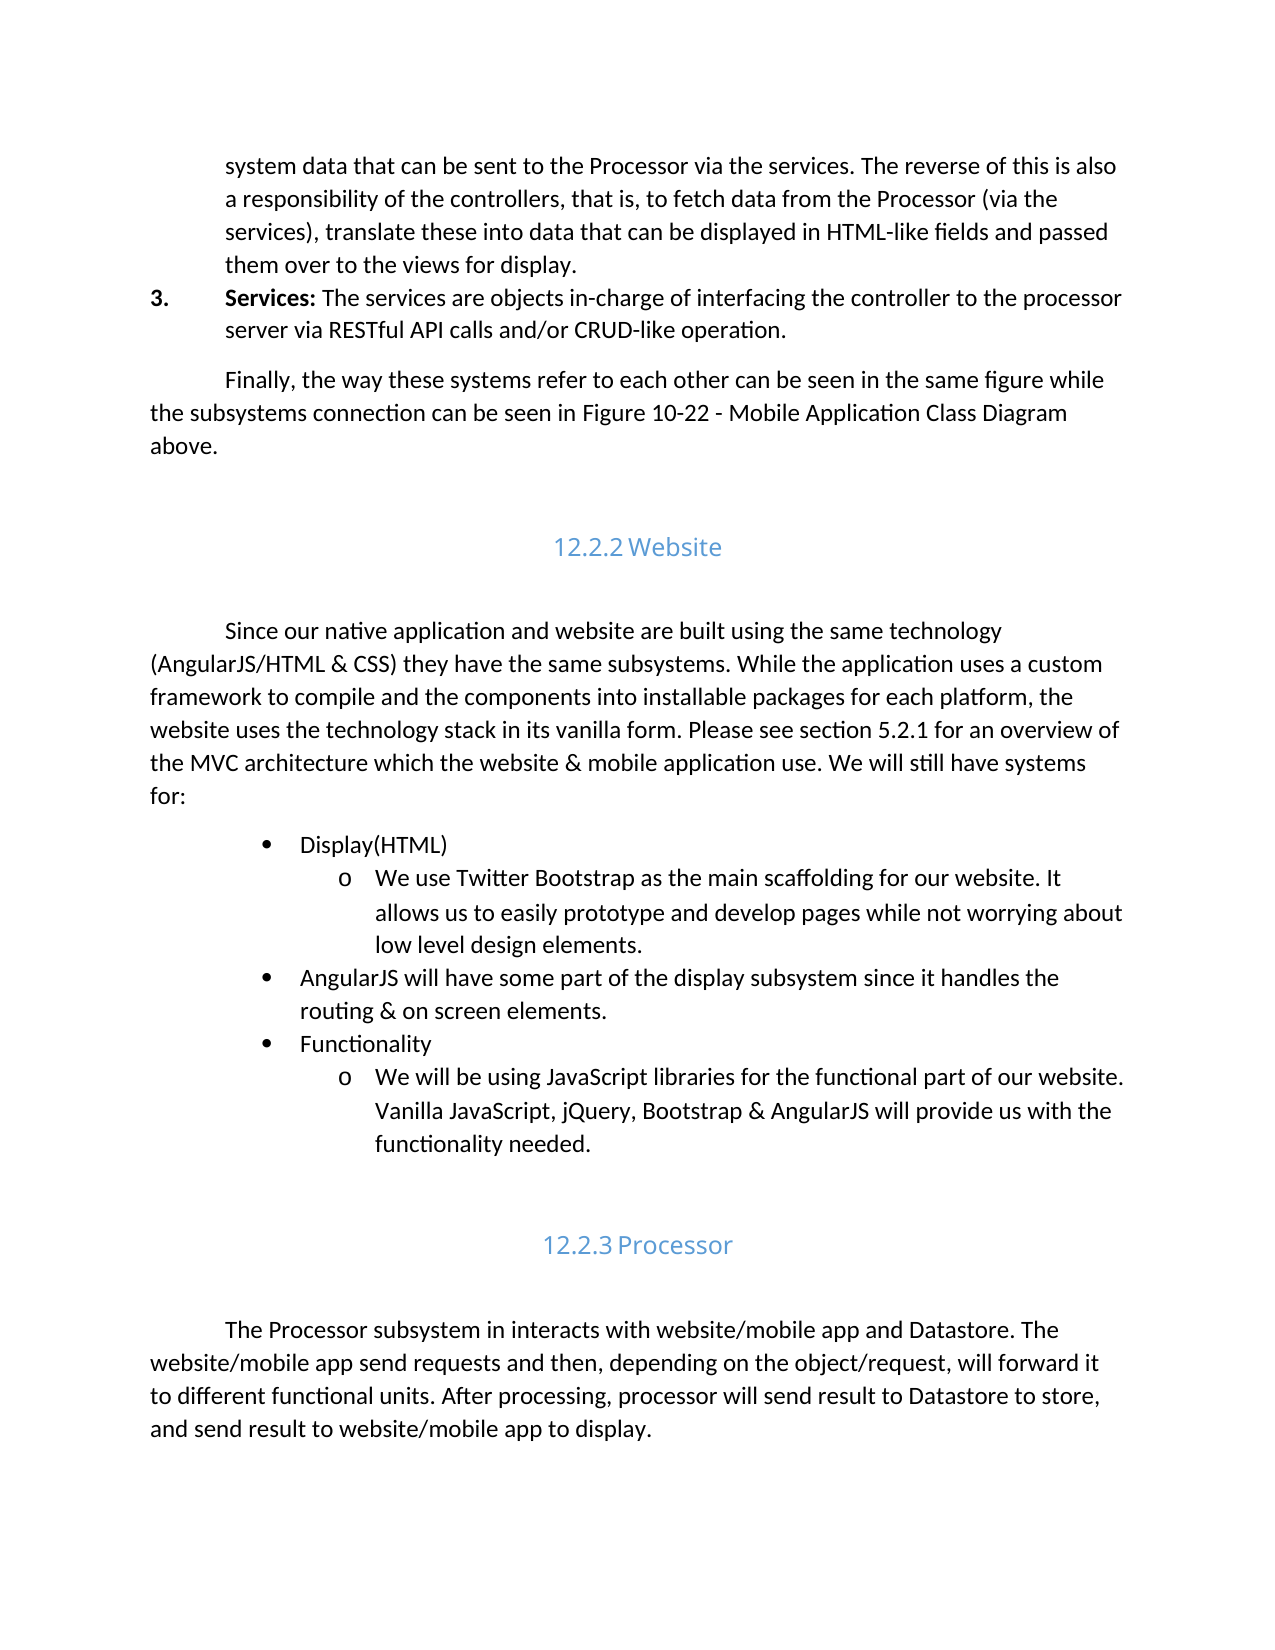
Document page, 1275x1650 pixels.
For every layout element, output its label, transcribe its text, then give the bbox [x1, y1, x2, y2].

list Functionality [262, 1028, 1125, 1059]
list Services: The services are objects in-charge of interfacing the controller to the processor server via RESTful API calls and/or CRUD-like operation. [150, 282, 1125, 345]
list AngularJS will have some part of the display subsystem since it handles the routing & on screen elements. [262, 963, 1125, 1026]
text The Processor subsystem in interacts with website/mobile app and Datastore. The website/mobile app send requests and then, depending on the object/request, will forward it to different functional units. After processing, processor will send result to Datastore to store, and send result to website/mobile app to display. [150, 1314, 1125, 1443]
list Display(HTML) [262, 830, 1125, 860]
list We will be using JavaScript libraries for the functional part of our website. Vanilla JavaScript, jQuery, Bootstrap & AngularJS will provide us with the functionality needed. [337, 1061, 1125, 1159]
subtitle Processor [150, 1228, 1125, 1262]
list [150, 150, 1125, 279]
text Since our native application and website are built using the same technology (AngularJS/HTML & CSS) they have the same subsystems. While the application uses a custom framework to compile and the components into installable packages for each platform, the website uses the technology stack in its vanilla form. Please see section 5.2.1 for an overview of the MVC architecture which the website & mobile application use. We will still have systems for: [150, 616, 1125, 811]
subtitle Website [150, 529, 1125, 563]
list We use Twitter Bootstrap as the main scaffolding for our website. It allows us to easily prototype and develop pages while not worrying about low level design elements. [337, 863, 1125, 960]
